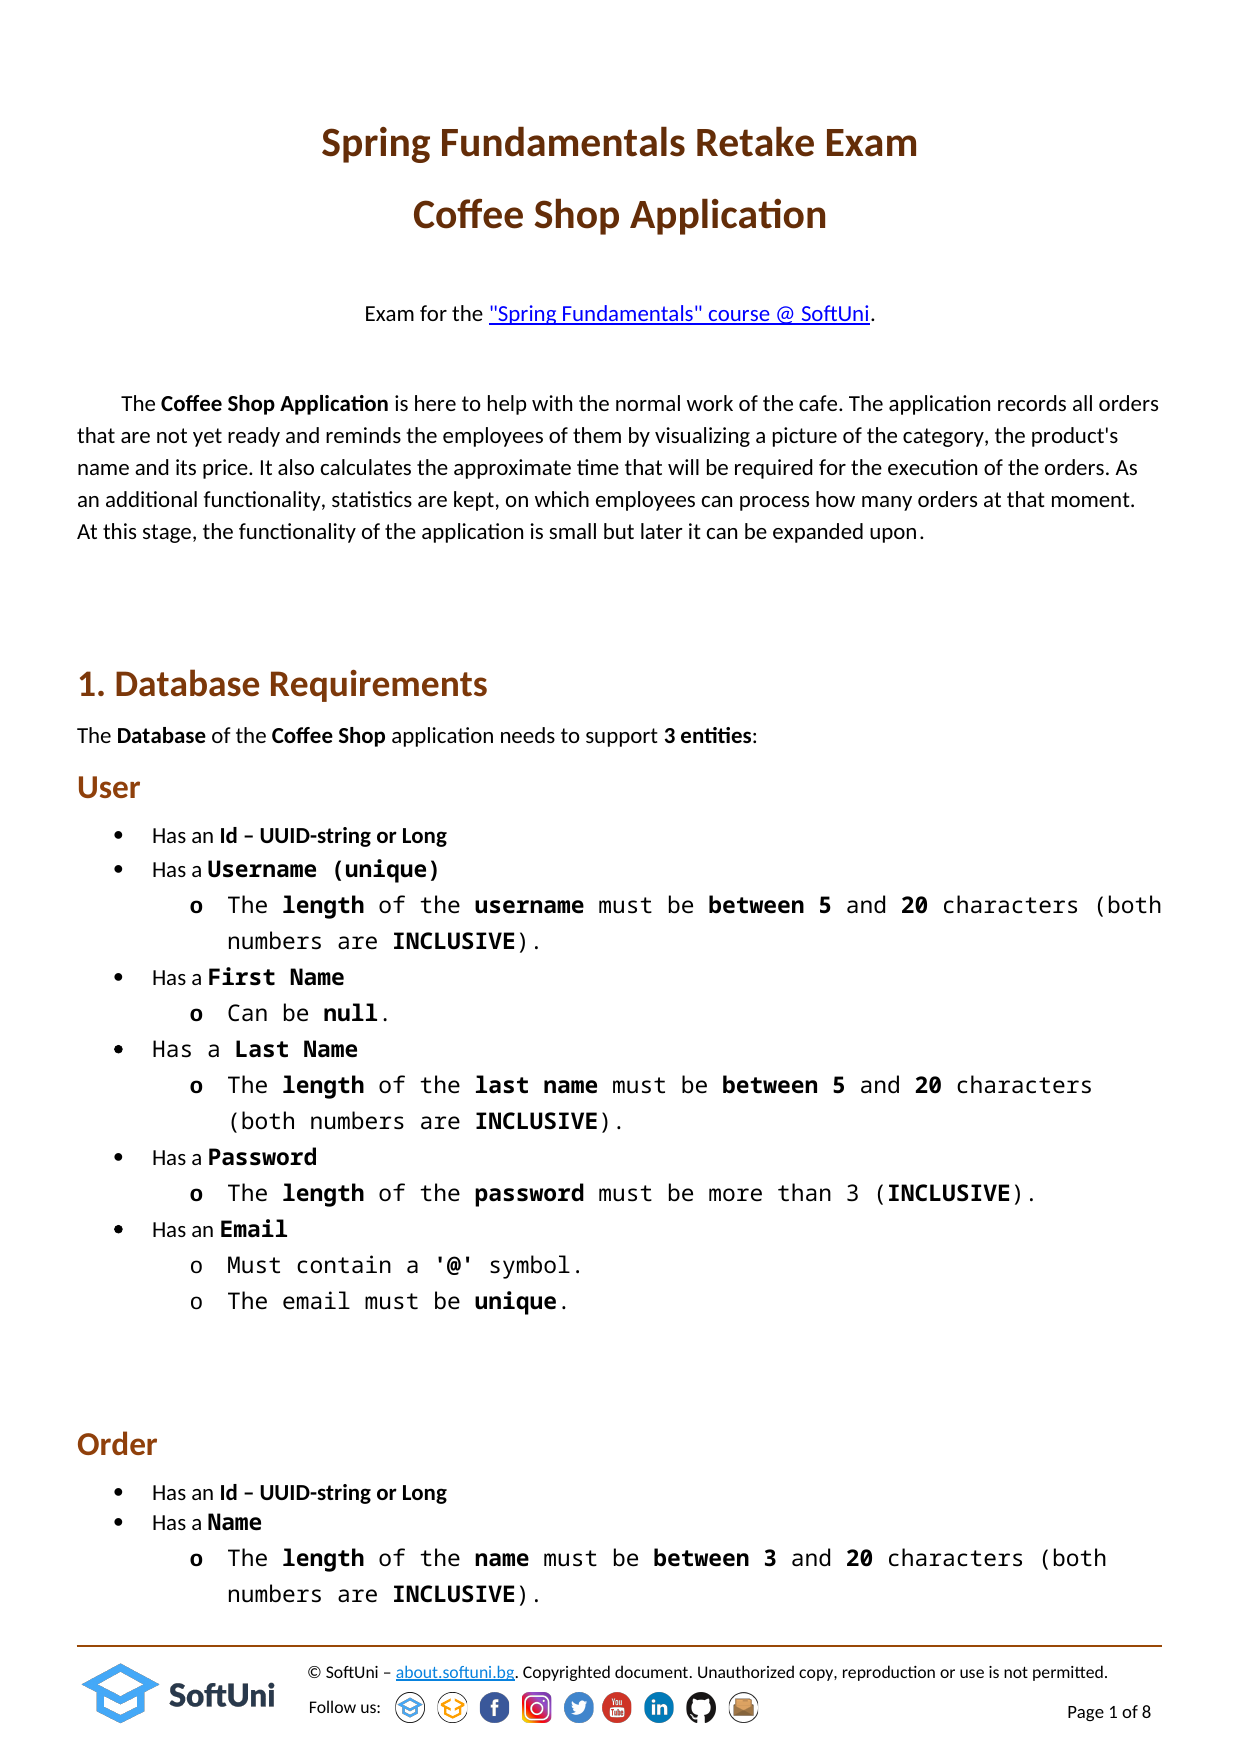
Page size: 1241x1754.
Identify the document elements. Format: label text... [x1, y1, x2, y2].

picture [644, 1692, 653, 1701]
list Has a Password [114, 1141, 1163, 1172]
list Has an Email [114, 1213, 1163, 1244]
picture [437, 1692, 468, 1723]
list Has a Last Name [114, 1033, 1163, 1064]
subtitle Database Requirements [77, 660, 1163, 706]
list The length of the last name must be between 5 and 20 characters (both numbers are INCLUSIVE). [189, 1069, 1163, 1136]
list Has a First Name [114, 961, 1163, 992]
text Exam for the "Spring Fundamentals" course @ SoftUni. [77, 299, 1163, 327]
list The length of the username must be between 5 and 20 characters (both numbers are INCLUSIVE). [189, 889, 1163, 956]
text The Database of the Coffee Shop application needs to support 3 entities: [77, 721, 1163, 749]
picture [728, 1692, 759, 1723]
list Can be null. [189, 997, 1163, 1028]
list Has a Name [114, 1506, 1163, 1537]
picture [686, 1692, 716, 1723]
picture [665, 1714, 674, 1723]
subtitle Order [77, 1423, 1163, 1463]
picture [75, 1658, 281, 1729]
picture [395, 1692, 425, 1723]
list Has a Username (unique) [114, 853, 1163, 884]
picture [658, 1705, 667, 1714]
text The Coffee Shop Application is here to help with the normal work of the cafe. The application records all orders that are not yet ready and reminds the employees of them by visualizing a picture of the category, the product's name and its price. It also calculates the approximate time that will be required for the execution of the orders. As an additional functionality, statistics are kept, on which employees can process how many orders at that moment. At this stage, the functionality of the application is small but later it can be expanded upon. [77, 389, 1163, 546]
picture [479, 1692, 510, 1723]
subtitle Coffee Shop Application [77, 188, 1163, 239]
picture [665, 1692, 674, 1701]
subtitle User [77, 766, 1163, 806]
list The email must be unique. [189, 1285, 1163, 1316]
list Has an Id – UUID-string or Long [114, 1478, 1163, 1506]
picture [602, 1692, 632, 1723]
subtitle Spring Fundamentals Retake Exam [77, 116, 1163, 167]
list The length of the password must be more than 3 (INCLUSIVE). [189, 1177, 1163, 1208]
picture [644, 1714, 653, 1723]
list Must contain a '@' symbol. [189, 1249, 1163, 1280]
list Has an Id – UUID-string or Long [114, 821, 1163, 849]
picture [564, 1692, 594, 1723]
list The length of the name must be between 3 and 20 characters (both numbers are INCLUSIVE). [189, 1542, 1163, 1609]
picture [522, 1692, 552, 1723]
